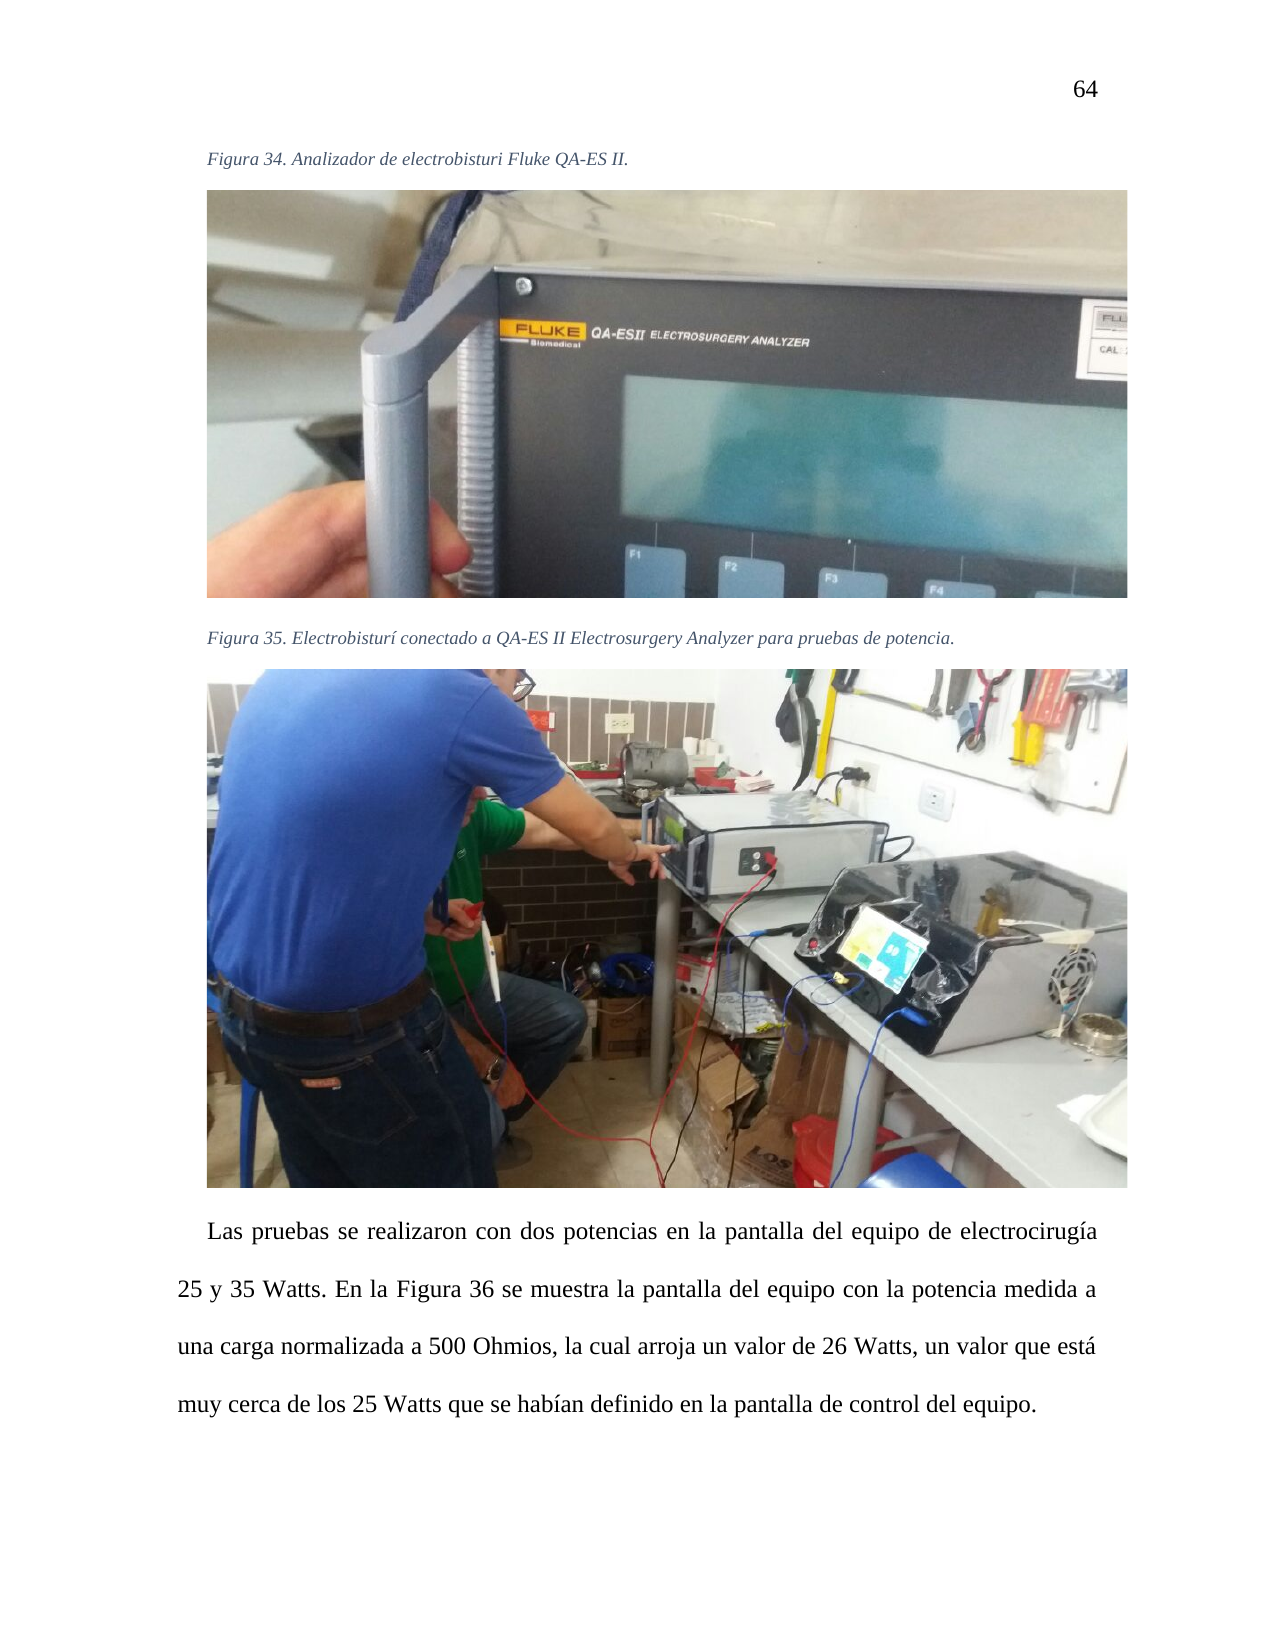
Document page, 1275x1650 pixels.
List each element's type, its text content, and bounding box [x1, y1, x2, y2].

picture [206, 669, 1128, 1188]
picture [206, 190, 1128, 598]
text Las pruebas se realizaron con dos potencias en la pantalla del equipo de electrocirugía 25 y 35 Watts. En la Figura 31 se muestra la pantalla del equipo con la potencia medida a una carga normalizada a 500 Ohmios, la cual arroja un valor de 26 Watts, un valor que está muy cerca de los 25 Watts que se habían definido en la pantalla de control del equipo. [177, 1216, 1098, 1418]
